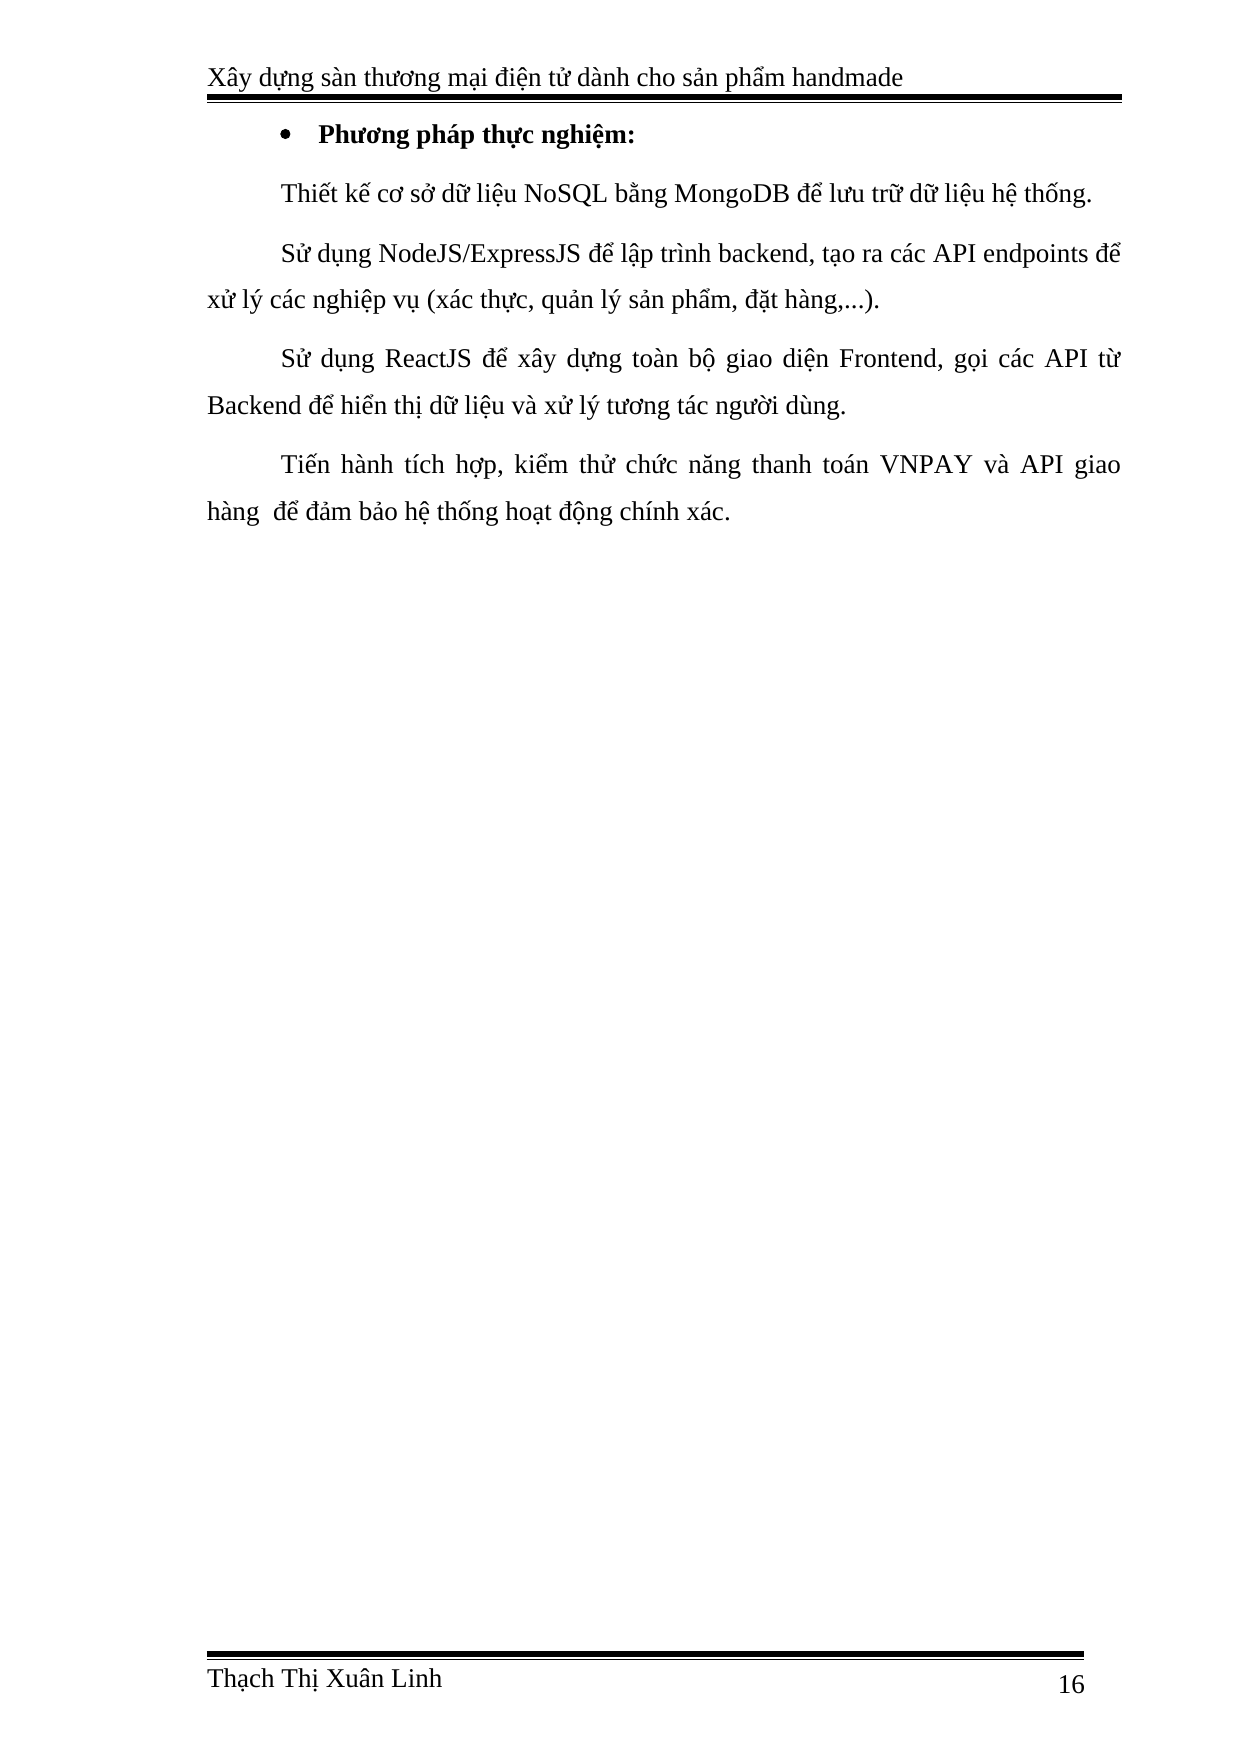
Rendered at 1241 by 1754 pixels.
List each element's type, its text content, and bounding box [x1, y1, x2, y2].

list Phương pháp thực nghiệm: [281, 118, 1122, 149]
text Sử dụng NodeJS/ExpressJS để lập trình backend, tạo ra các API endpoints để xử lý các nghiệp vụ (xác thực, quản lý sản phẩm, đặt hàng,...). [207, 237, 1122, 314]
text Thiết kế cơ sở dữ liệu NoSQL bằng MongoDB để lưu trữ dữ liệu hệ thống. [207, 177, 1122, 209]
text Tiến hành tích hợp, kiểm thử chức năng thanh toán VNPAY và API giao hàng để đảm bảo hệ thống hoạt động chính xác. [207, 448, 1122, 526]
text Sử dụng ReactJS để xây dựng toàn bộ giao diện Frontend, gọi các API từ Backend để hiển thị dữ liệu và xử lý tương tác người dùng. [207, 342, 1122, 420]
